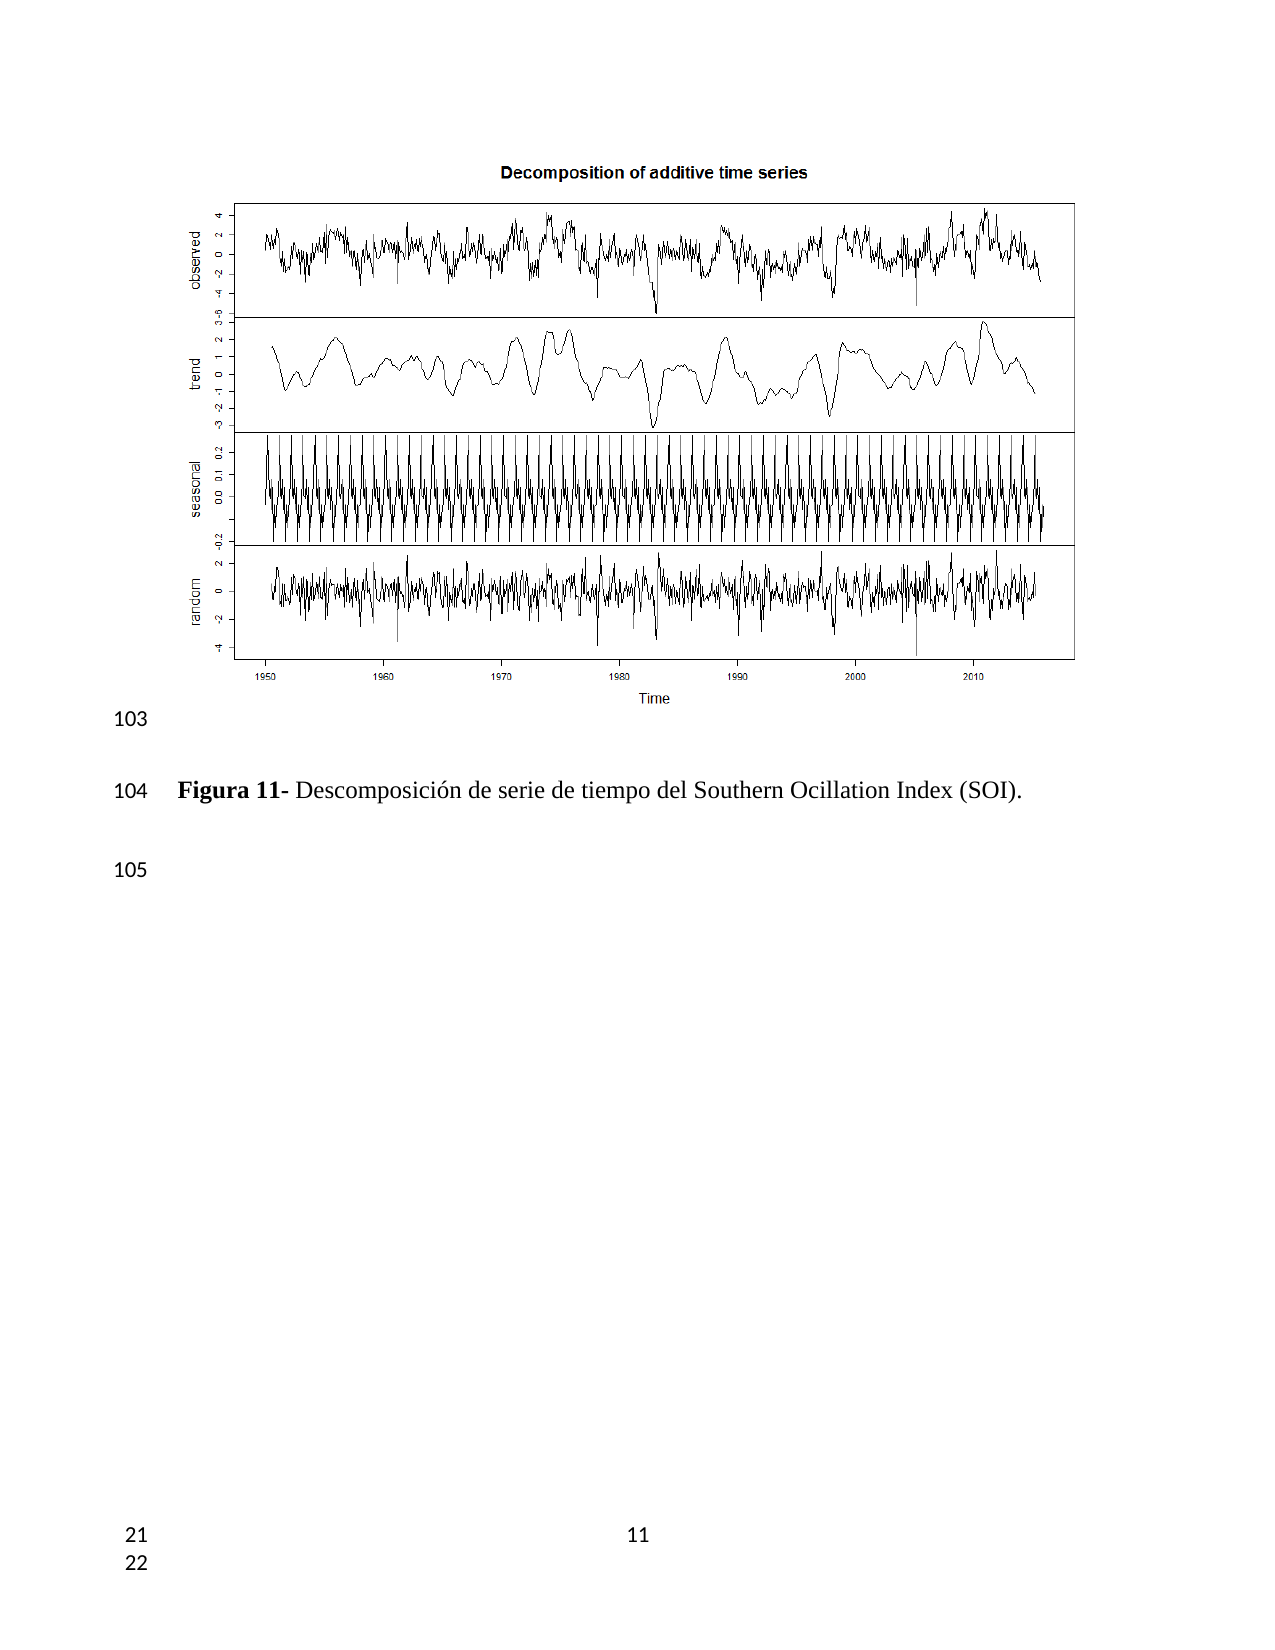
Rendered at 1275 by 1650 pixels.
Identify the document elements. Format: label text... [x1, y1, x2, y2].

picture [177, 147, 1098, 727]
text Figura 11- Descomposición de serie de tiempo del Southern Ocillation Index (SOI). [177, 776, 1098, 804]
